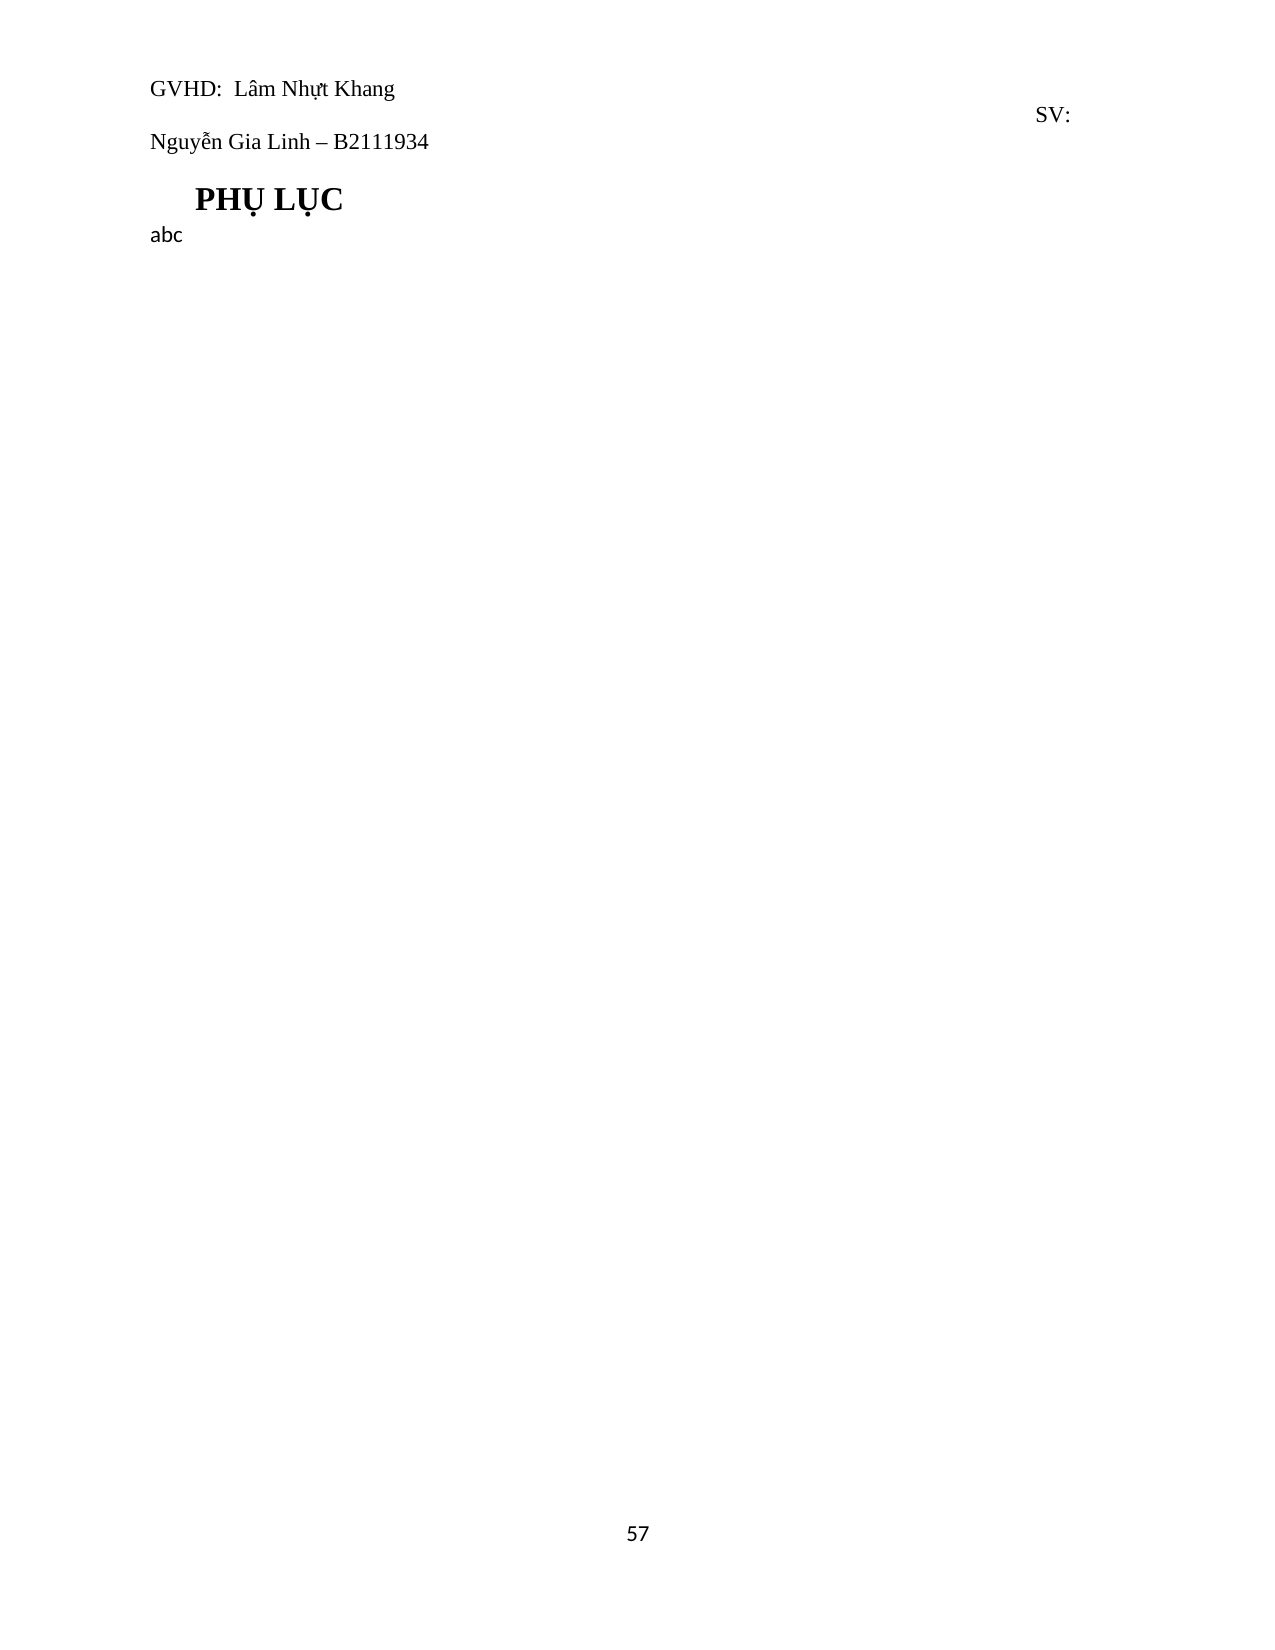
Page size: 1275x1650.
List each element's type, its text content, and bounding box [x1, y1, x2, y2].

text abc [150, 220, 1125, 248]
subtitle PHỤ LỤC [195, 179, 1125, 217]
